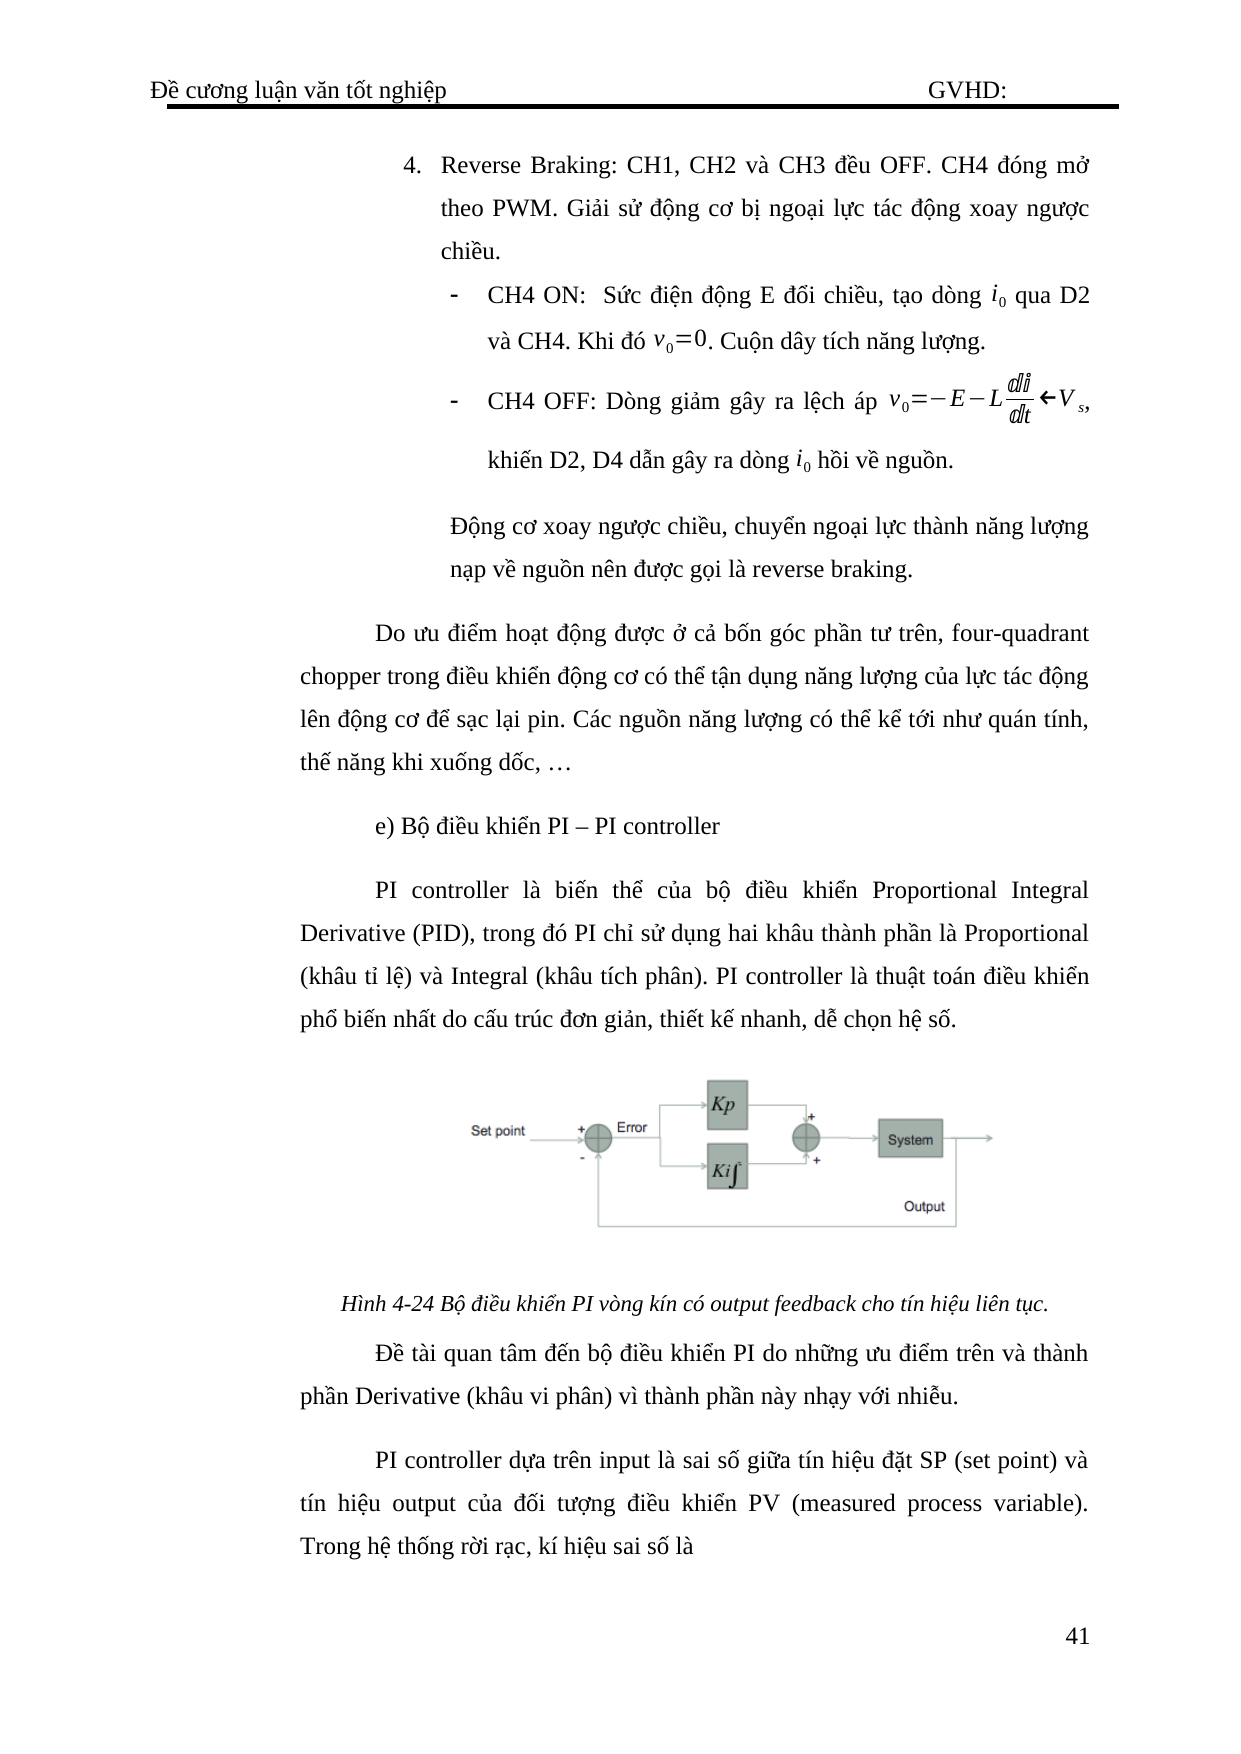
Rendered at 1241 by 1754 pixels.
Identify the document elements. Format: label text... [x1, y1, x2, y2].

list CH4 OFF: Dòng giảm gây ra lệch áp , khiến D2, D4 dẫn gây ra dòng hồi về nguồn. [450, 371, 1090, 476]
text Do ưu điểm hoạt động được ở cả bốn góc phần tư trên, four-quadrant chopper trong điều khiển động cơ có thể tận dụng năng lượng của lực tác động lên động cơ để sạc lại pin. Các nguồn năng lượng có thể kể tới như quán tính, thế năng khi xuống dốc, … [300, 618, 1090, 776]
text PI controller dựa trên input là sai số giữa tín hiệu đặt SP (set point) và tín hiệu output của đối tượng điều khiển PV (measured process variable). Trong hệ thống rời rạc, kí hiệu sai số là [300, 1445, 1090, 1560]
picture [467, 1068, 998, 1256]
text PI controller là biến thể của bộ điều khiển Proportional Integral Derivative (PID), trong đó PI chỉ sử dụng hai khâu thành phần là Proportional (khâu tỉ lệ) và Integral (khâu tích phân). PI controller là thuật toán điều khiển phổ biến nhất do cấu trúc đơn giản, thiết kế nhanh, dễ chọn hệ số. [300, 875, 1090, 1033]
text e) Bộ điều khiển PI – PI controller [300, 811, 1090, 840]
list Reverse Braking: CH1, CH2 và CH3 đều OFF. CH4 đóng mở theo PWM. Giải sử động cơ bị ngoại lực tác động xoay ngược chiều. [403, 150, 1090, 265]
text Đề tài quan tâm đến bộ điều khiển PI do những ưu điểm trên và thành phần Derivative (khâu vi phân) vì thành phần này nhạy với nhiễu. [300, 1338, 1090, 1409]
text Động cơ xoay ngược chiều, chuyển ngoại lực thành năng lượng nạp về nguồn nên được gọi là reverse braking. [450, 511, 1090, 583]
list CH4 ON: Sức điện động E đổi chiều, tạo dòng qua D2 và CH4. Khi đó . Cuộn dây tích năng lượng. [450, 279, 1090, 356]
